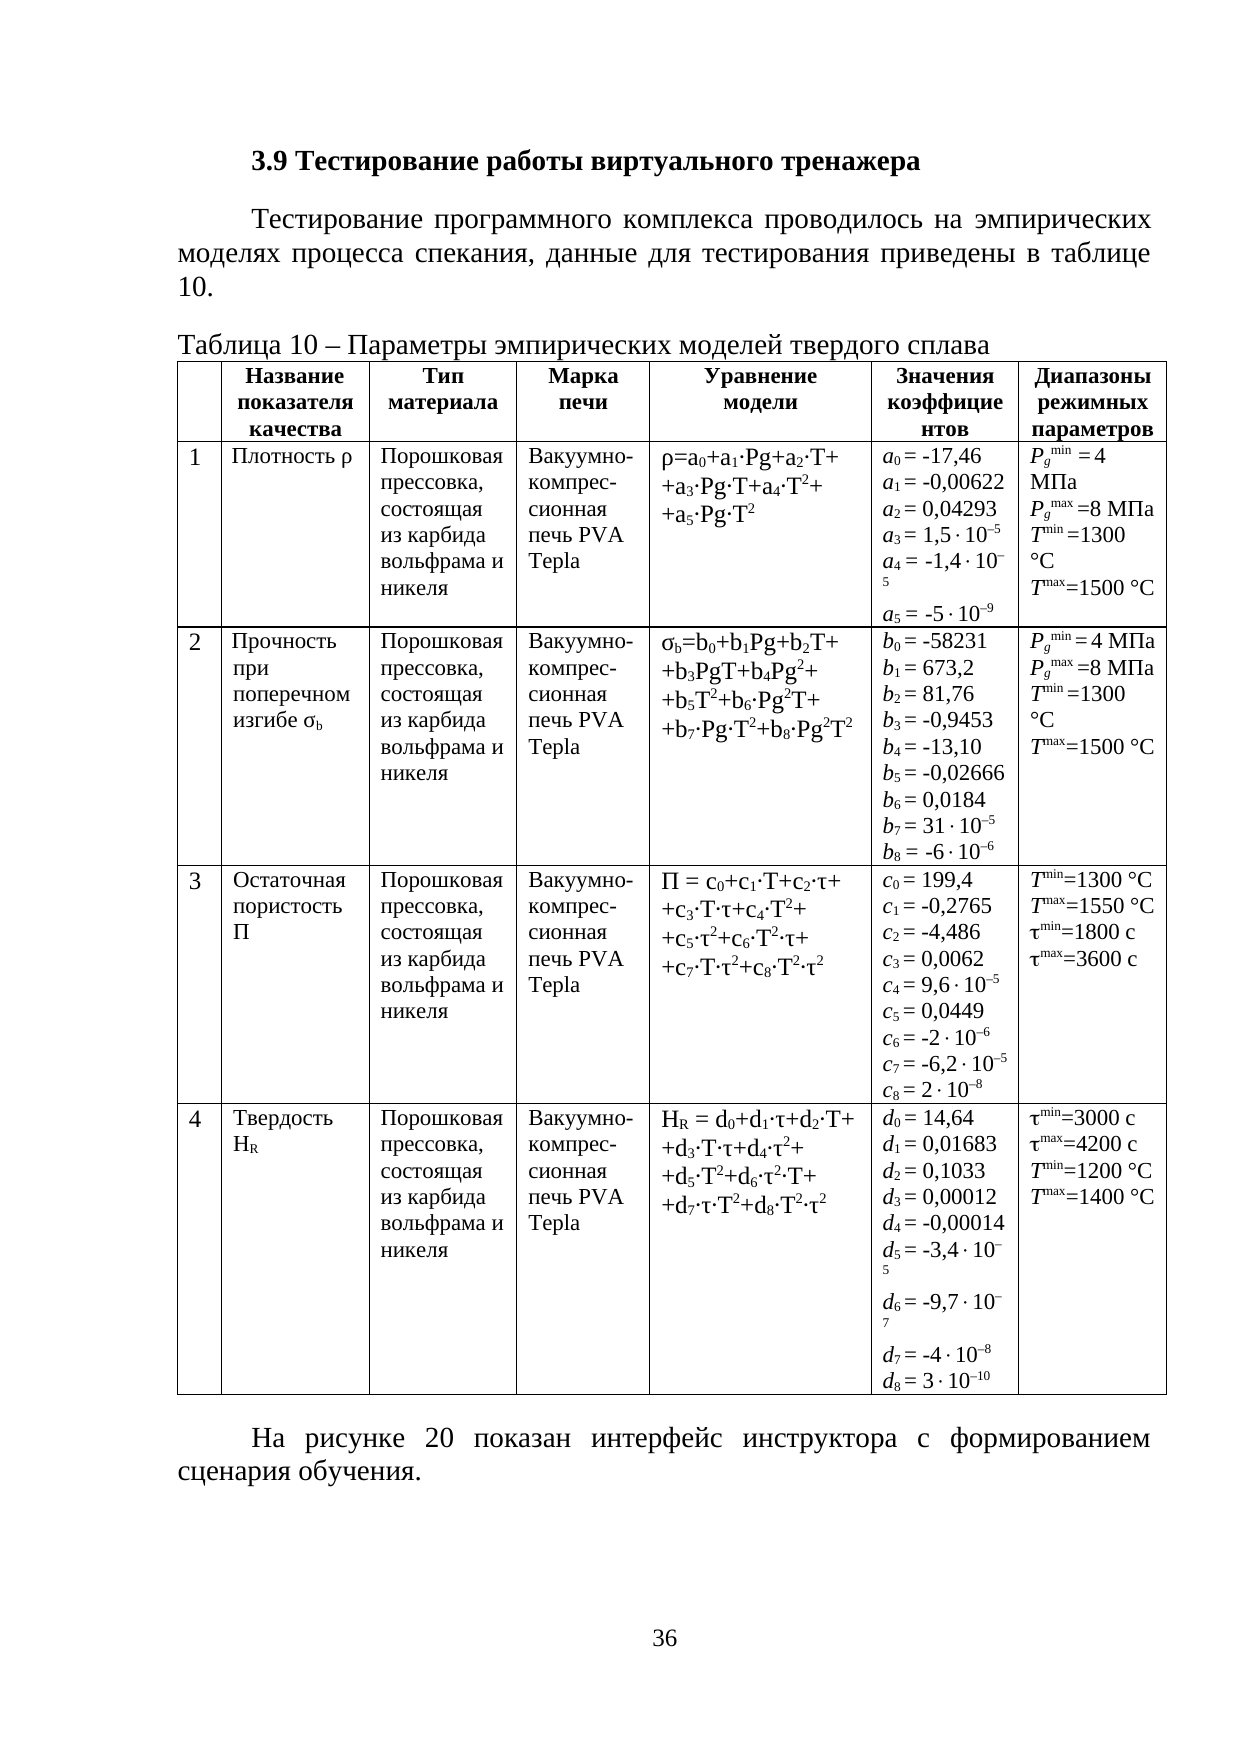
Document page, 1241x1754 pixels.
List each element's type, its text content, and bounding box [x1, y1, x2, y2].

table_cell Вакуумно-компрес-сионная печь PVA Tepla [517, 1104, 649, 1394]
table_cell Порошковая прессовка, состоящая из карбида вольфрама и никеля [370, 1104, 516, 1394]
text Таблица 10 – Параметры эмпирических моделей твердого сплава [177, 327, 1152, 361]
table_cell П = c0+c1∙T+c2∙τ+ +c3∙T∙τ+c4∙T2+ +c5∙τ2+c6∙T2∙τ+ +c7∙T∙τ2+c8∙T2∙τ2 [650, 866, 871, 1103]
table_header Уравнение модели [650, 362, 871, 441]
table_cell σb=b0+b1Pg+b2T+ +b3PgT+b4Pg2+ +b5T2+b6∙Pg2T+ +b7∙Pg∙T2+b8∙Pg2T2 [650, 628, 871, 865]
table_header Значения коэффициентов [872, 362, 1018, 441]
subtitle 3.9 Тестирование работы виртуального тренажера [177, 143, 1152, 177]
table_cell 1 [178, 442, 221, 626]
table_header Название показателя качества [222, 362, 369, 441]
table_cell Прочность при поперечном изгибе σb [222, 628, 369, 865]
table_cell Tmin=1300 °С Tmax=1550 °С min=1800 с max=3600 с [1019, 866, 1166, 1103]
table_cell Вакуумно-компрес-сионная печь PVA Tepla [517, 866, 649, 1103]
table_header Диапазоны режимных параметров [1019, 362, 1166, 441]
table_cell Твердость HR [222, 1104, 369, 1394]
table_cell d0 = 14,64 d1 = 0,01683 d2 = 0,1033 d3 = 0,00012 d4 = -0,00014 d5 = -3,410–5 d6 = -9,710–7 d7 = -410–8 d8 = 310–10 [872, 1104, 1018, 1394]
table_cell min=3000 с max=4200 с Tmin=1200 °С Tmax=1400 °С [1019, 1104, 1166, 1394]
table_cell 2 [178, 628, 221, 865]
table_cell 4 [178, 1104, 221, 1394]
table_cell 3 [178, 866, 221, 1103]
table_cell b0 = -58231 b1 = 673,2 b2 = 81,76 b3 = -0,9453 b4 = -13,10 b5 = -0,02666 b6 = 0,0184 b7 = 3110–5 b8 = -610–6 [872, 628, 1018, 865]
table_cell a0 = -17,46 a1 = -0,00622 a2 = 0,04293 a3 = 1,510–5 a4 = -1,410–5 a5 = -510–9 [872, 442, 1018, 626]
text Тестирование программного комплекса проводилось на эмпирических моделях процесса спекания, данные для тестирования приведены в таблице 10. [177, 202, 1152, 302]
table_header [178, 362, 221, 441]
table_cell HR = d0+d1∙τ+d2∙T+ +d3∙T∙τ+d4∙τ2+ +d5∙T2+d6∙τ2∙T+ +d7∙τ∙T2+d8∙T2∙τ2 [650, 1104, 871, 1394]
table_header Тип материала [370, 362, 516, 441]
table_cell Порошковая прессовка, состоящая из карбида вольфрама и никеля [370, 628, 516, 865]
table_cell c0 = 199,4 c1 = -0,2765 c2 = -4,486 c3 = 0,0062 c4 = 9,610–5 c5 = 0,0449 c6 = -210–6 c7 = -6,210–5 c8 = 210–8 [872, 866, 1018, 1103]
table_cell Порошковая прессовка, состоящая из карбида вольфрама и никеля [370, 866, 516, 1103]
table_cell Pgmin = 4 МПа Pgmax =8 МПа Tmin =1300 °С Tmax=1500 °С [1019, 628, 1166, 865]
table_header Марка печи [517, 362, 649, 441]
table_cell Pgmin = 4 МПа Pgmax =8 МПа Tmin =1300 °С Tmax=1500 °С [1019, 442, 1166, 626]
table_cell Порошковая прессовка, состоящая из карбида вольфрама и никеля [370, 442, 516, 626]
table_cell ρ=a0+a1∙Pg+a2∙T+ +a3∙Pg∙T+a4∙T2+ +a5∙Pg∙T2 [650, 442, 871, 626]
table_cell Остаточная пористость П [222, 866, 369, 1103]
table_cell Плотность ρ [222, 442, 369, 626]
text На рисунке 20 показан интерфейс инструктора с формированием сценария обучения. [177, 1420, 1152, 1487]
table_cell Вакуумно-компрес-сионная печь PVA Tepla [517, 442, 649, 626]
table_cell Вакуумно-компрес-сионная печь PVA Tepla [517, 628, 649, 865]
